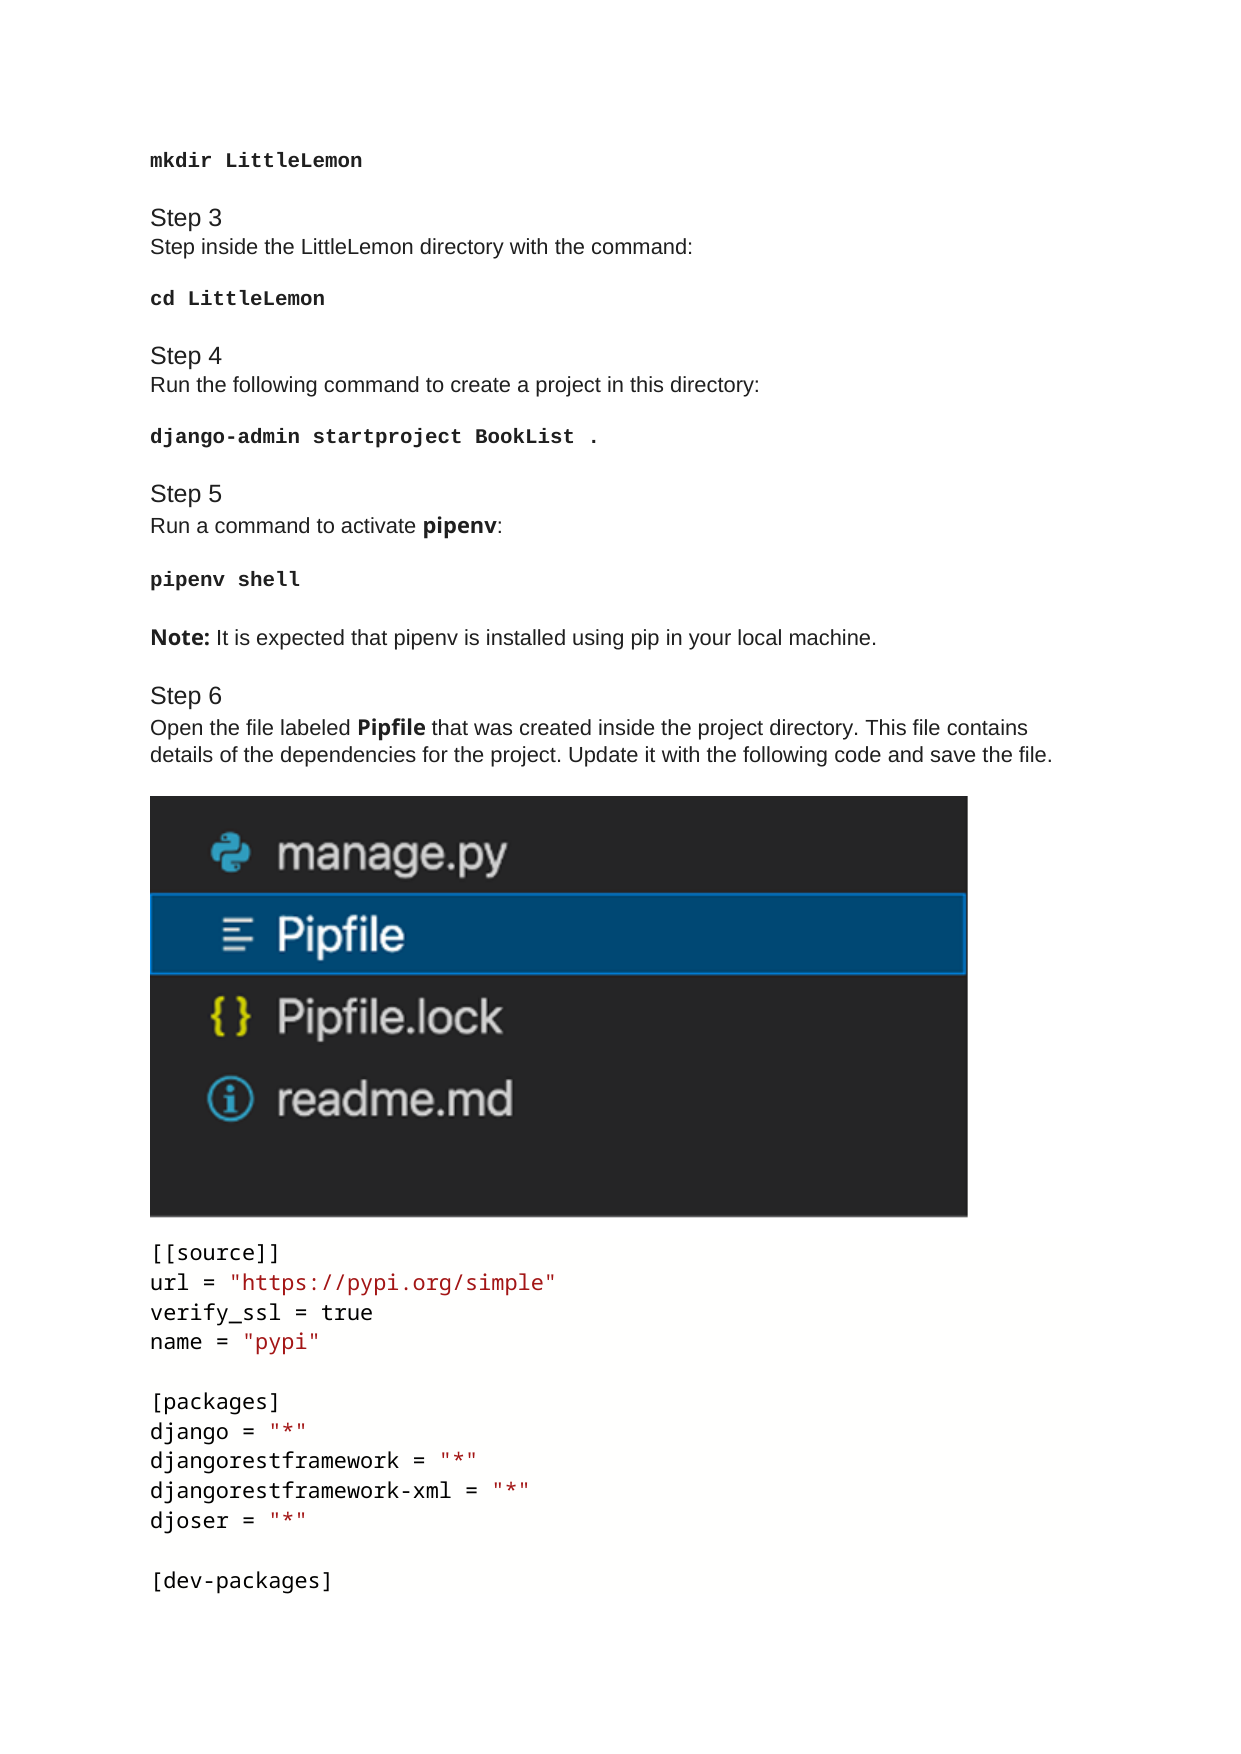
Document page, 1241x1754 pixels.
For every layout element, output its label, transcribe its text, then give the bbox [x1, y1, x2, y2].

text mkdir LittleLemon [150, 150, 1090, 174]
subtitle Step 3 [150, 203, 1090, 232]
subtitle Step 4 [150, 341, 1090, 370]
text Step inside the LittleLemon directory with the command: [150, 234, 1090, 259]
text djoser = "*" [150, 1505, 1090, 1535]
text verify_ssl = true [150, 1297, 1090, 1326]
text djangorestframework = "*" [150, 1446, 1090, 1475]
text djangorestframework-xml = "*" [150, 1475, 1090, 1505]
text Run a command to activate pipenv: [150, 510, 1090, 540]
subtitle Step 5 [150, 479, 1090, 508]
text name = "pypi" [150, 1326, 1090, 1356]
text Open the file labeled Pipfile that was created inside the project directory. This file contains details of the dependencies for the project. Update it with the following code and save the file. [150, 712, 1090, 767]
text cd LittleLemon [150, 288, 1090, 312]
text [dev-packages] [150, 1565, 1090, 1594]
text [packages] [150, 1386, 1090, 1416]
text Run the following command to create a project in this directory: [150, 372, 1090, 397]
subtitle Step 6 [150, 681, 1090, 710]
text django = "*" [150, 1416, 1090, 1446]
picture [150, 796, 968, 1219]
text Note: It is expected that pipenv is installed using pip in your local machine. [150, 622, 1090, 652]
text [[source]] [150, 1237, 1090, 1267]
text django-admin startproject BookList . [150, 426, 1090, 450]
text url = "https://pypi.org/simple" [150, 1267, 1090, 1297]
text pipenv shell [150, 569, 1090, 593]
